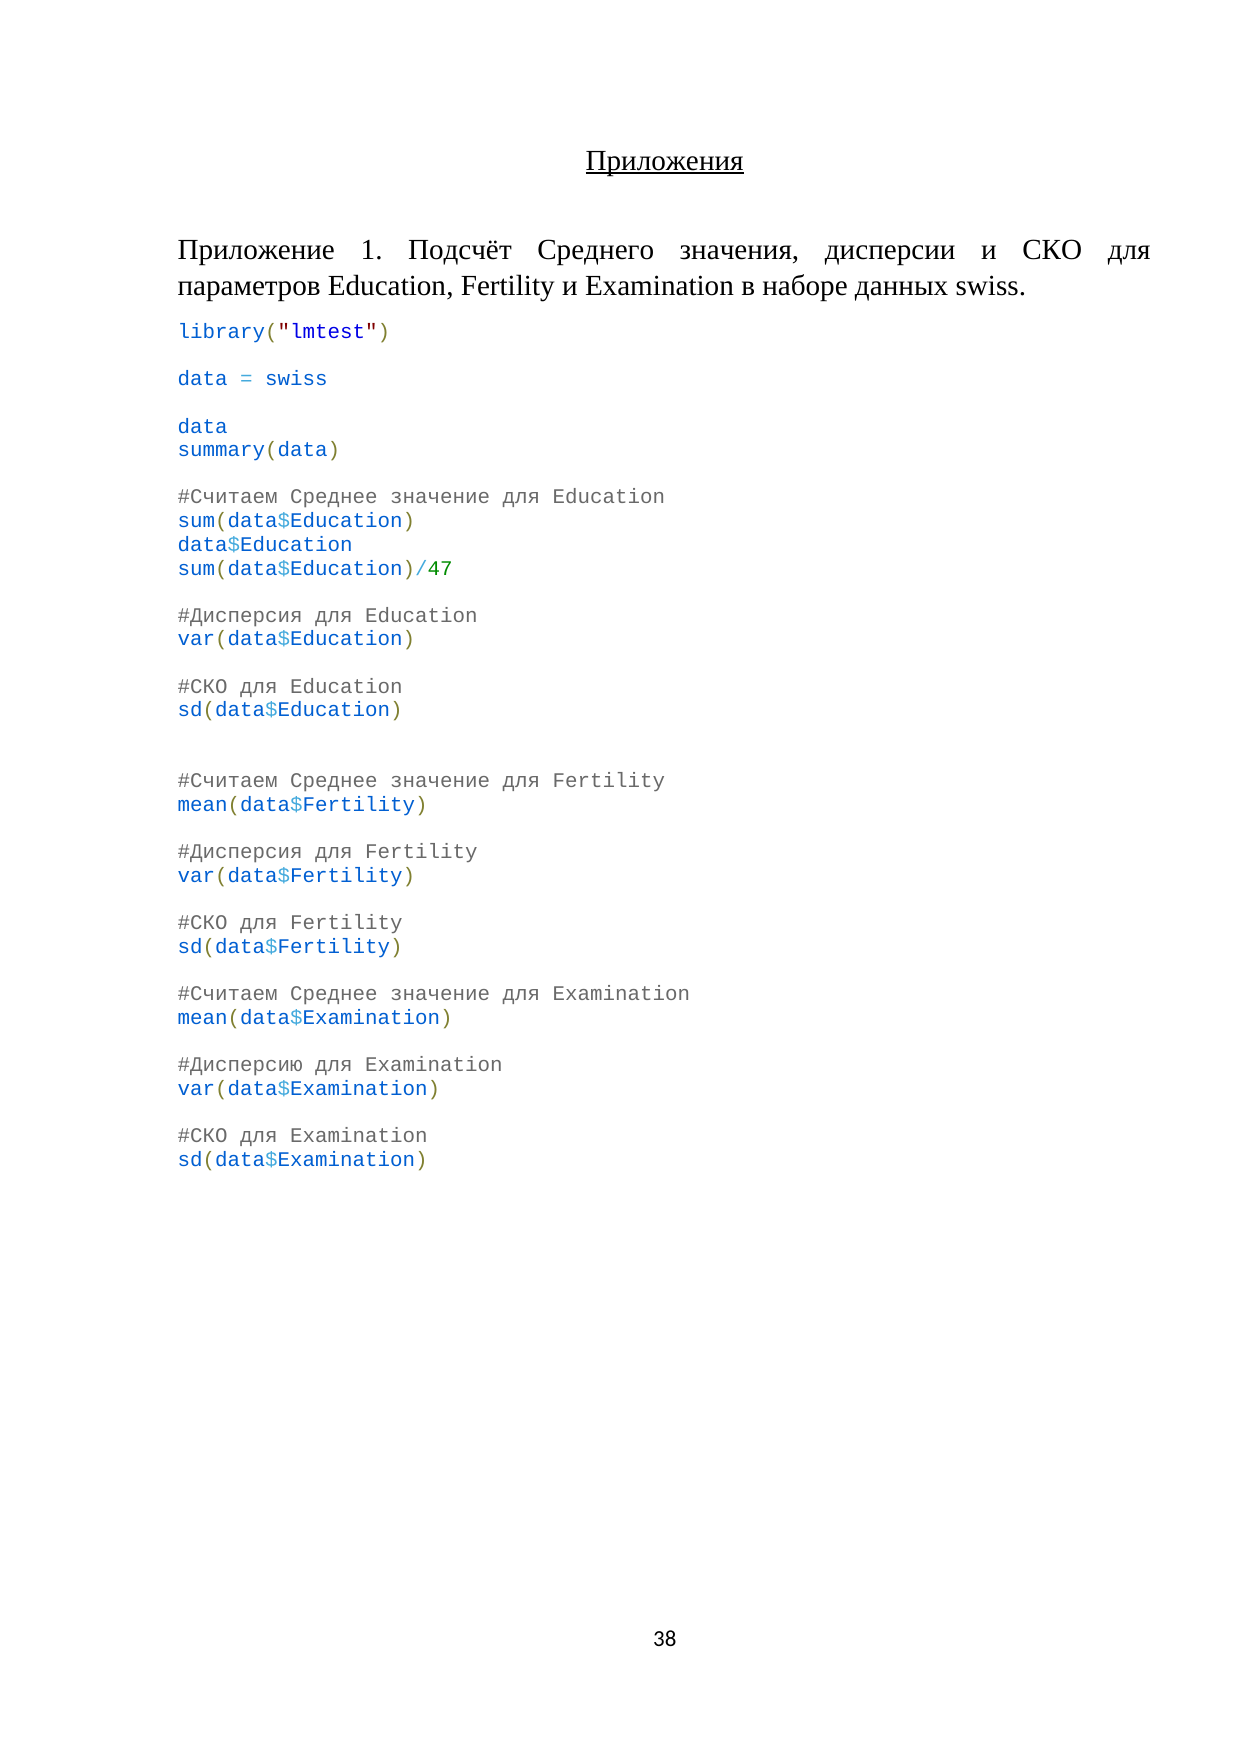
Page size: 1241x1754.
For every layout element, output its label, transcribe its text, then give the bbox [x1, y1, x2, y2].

text mean(data$Examination) [177, 1007, 1152, 1030]
text #Считаем Среднее значение для Examination [177, 983, 1152, 1007]
text #Дисперсию для Examination [177, 1054, 1152, 1078]
text sum(data$Education)/47 [177, 557, 1152, 581]
text data [177, 416, 1152, 439]
text #Считаем Среднее значение для Fertility [177, 770, 1152, 794]
text Приложение 1. Подсчёт Среднего значения, дисперсии и СКО для параметров Education, Fertility и Examination в наборе данных swiss. [177, 232, 1152, 302]
text data$Education [177, 534, 1152, 557]
text #Дисперсия для Education [177, 605, 1152, 628]
subtitle Приложения [177, 143, 1152, 177]
text sd(data$Examination) [177, 1149, 1152, 1172]
text #Считаем Среднее значение для Education [177, 487, 1152, 510]
text sd(data$Fertility) [177, 936, 1152, 959]
text sum(data$Education) [177, 510, 1152, 534]
text mean(data$Fertility) [177, 794, 1152, 818]
text summary(data) [177, 439, 1152, 463]
text var(data$Examination) [177, 1078, 1152, 1101]
text #СКО для Fertility [177, 912, 1152, 936]
text data = swiss [177, 368, 1152, 392]
text #СКО для Examination [177, 1125, 1152, 1149]
text sd(data$Education) [177, 699, 1152, 723]
text #Дисперсия для Fertility [177, 841, 1152, 865]
text var(data$Education) [177, 628, 1152, 652]
text #СКО для Education [177, 676, 1152, 699]
text library("lmtest") [177, 321, 1152, 345]
text var(data$Fertility) [177, 865, 1152, 888]
